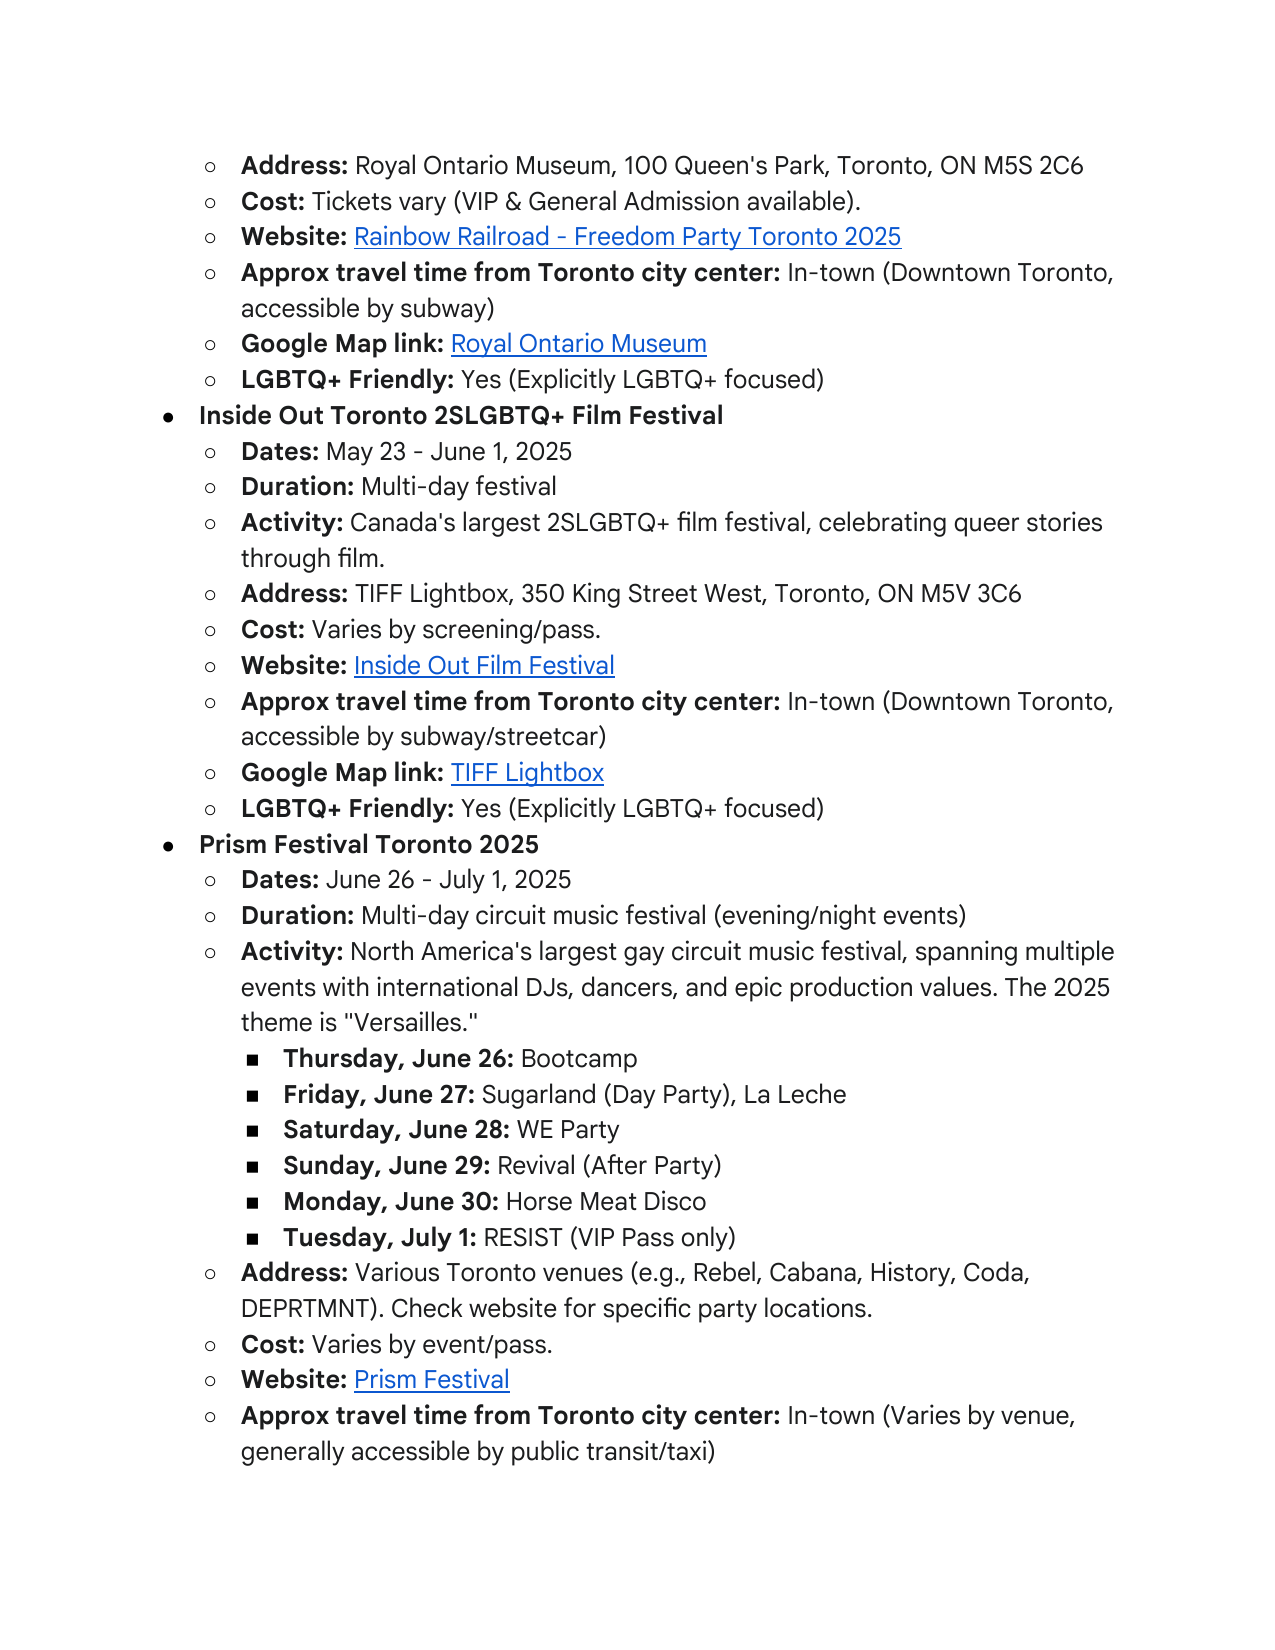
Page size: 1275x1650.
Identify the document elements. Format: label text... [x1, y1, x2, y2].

list Duration: Multi-day circuit music festival (evening/night events) [203, 900, 1125, 932]
list Activity: North America's largest gay circuit music festival, spanning multiple events with international DJs, dancers, and epic production values. The 2025 theme is "Versailles." [203, 936, 1125, 1039]
list Cost: Varies by event/pass. [203, 1329, 1125, 1360]
list Address: TIFF Lightbox, 350 King Street West, Toronto, ON M5V 3C6 [203, 579, 1125, 610]
list Address: Various Toronto venues (e.g., Rebel, Cabana, History, Coda, DEPRTMNT). Check website for specific party locations. [203, 1258, 1125, 1325]
list Tuesday, July 1: RESIST (VIP Pass only) [245, 1222, 1125, 1253]
list Website: Inside Out Film Festival [203, 650, 1125, 682]
list Sunday, June 29: Revival (After Party) [245, 1150, 1125, 1182]
list Dates: June 26 - July 1, 2025 [203, 864, 1125, 896]
list Approx travel time from Toronto city center: In-town (Downtown Toronto, accessible by subway/streetcar) [203, 686, 1125, 753]
list Website: Rainbow Railroad - Freedom Party Toronto 2025 [203, 221, 1125, 253]
list Saturday, June 28: WE Party [245, 1115, 1125, 1146]
list Cost: Tickets vary (VIP & General Admission available). [203, 186, 1125, 217]
list Monday, June 30: Horse Meat Disco [245, 1186, 1125, 1217]
list Website: Prism Festival [203, 1365, 1125, 1396]
list Friday, June 27: Sugarland (Day Party), La Leche [245, 1079, 1125, 1110]
list Thursday, June 26: Bootcamp [245, 1043, 1125, 1074]
list Inside Out Toronto 2SLGBTQ+ Film Festival [161, 400, 1125, 431]
list Google Map link: Royal Ontario Museum [203, 329, 1125, 360]
list LGBTQ+ Friendly: Yes (Explicitly LGBTQ+ focused) [203, 793, 1125, 824]
list Duration: Multi-day festival [203, 472, 1125, 503]
list Approx travel time from Toronto city center: In-town (Downtown Toronto, accessible by subway) [203, 257, 1125, 324]
list Google Map link: TIFF Lightbox [203, 757, 1125, 789]
list Cost: Varies by screening/pass. [203, 614, 1125, 646]
list LGBTQ+ Friendly: Yes (Explicitly LGBTQ+ focused) [203, 364, 1125, 396]
list Approx travel time from Toronto city center: In-town (Varies by venue, generally accessible by public transit/taxi) [203, 1401, 1125, 1468]
list Prism Festival Toronto 2025 [161, 829, 1125, 860]
list Activity: Canada's largest 2SLGBTQ+ film festival, celebrating queer stories through film. [203, 507, 1125, 574]
list Dates: May 23 - June 1, 2025 [203, 436, 1125, 467]
list Address: Royal Ontario Museum, 100 Queen's Park, Toronto, ON M5S 2C6 [203, 150, 1125, 181]
